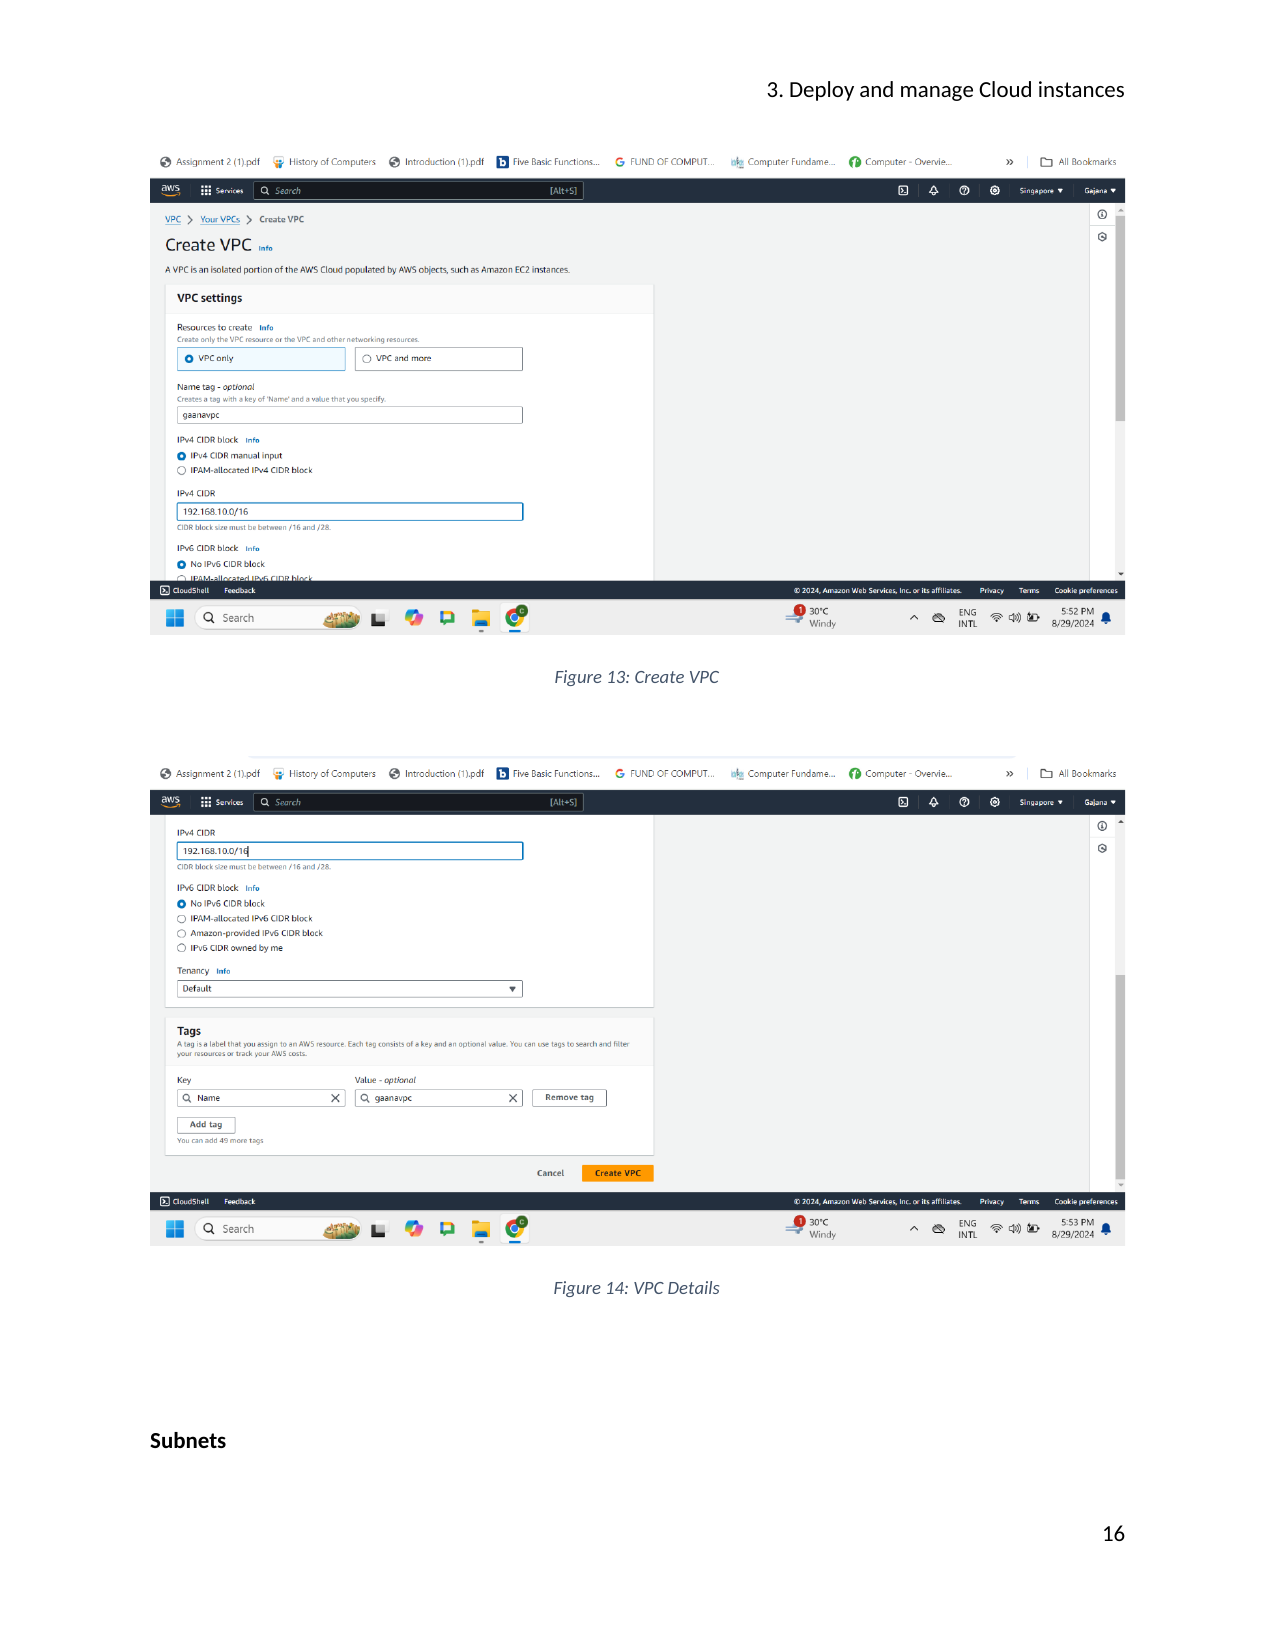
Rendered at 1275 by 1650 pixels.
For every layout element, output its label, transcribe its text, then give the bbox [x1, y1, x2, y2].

picture [150, 756, 1125, 1246]
text Figure 13: Create VPC [150, 666, 1125, 688]
picture [150, 150, 1125, 635]
text Figure 14: VPC Details [150, 1276, 1125, 1299]
text Subnets [150, 1426, 1125, 1454]
